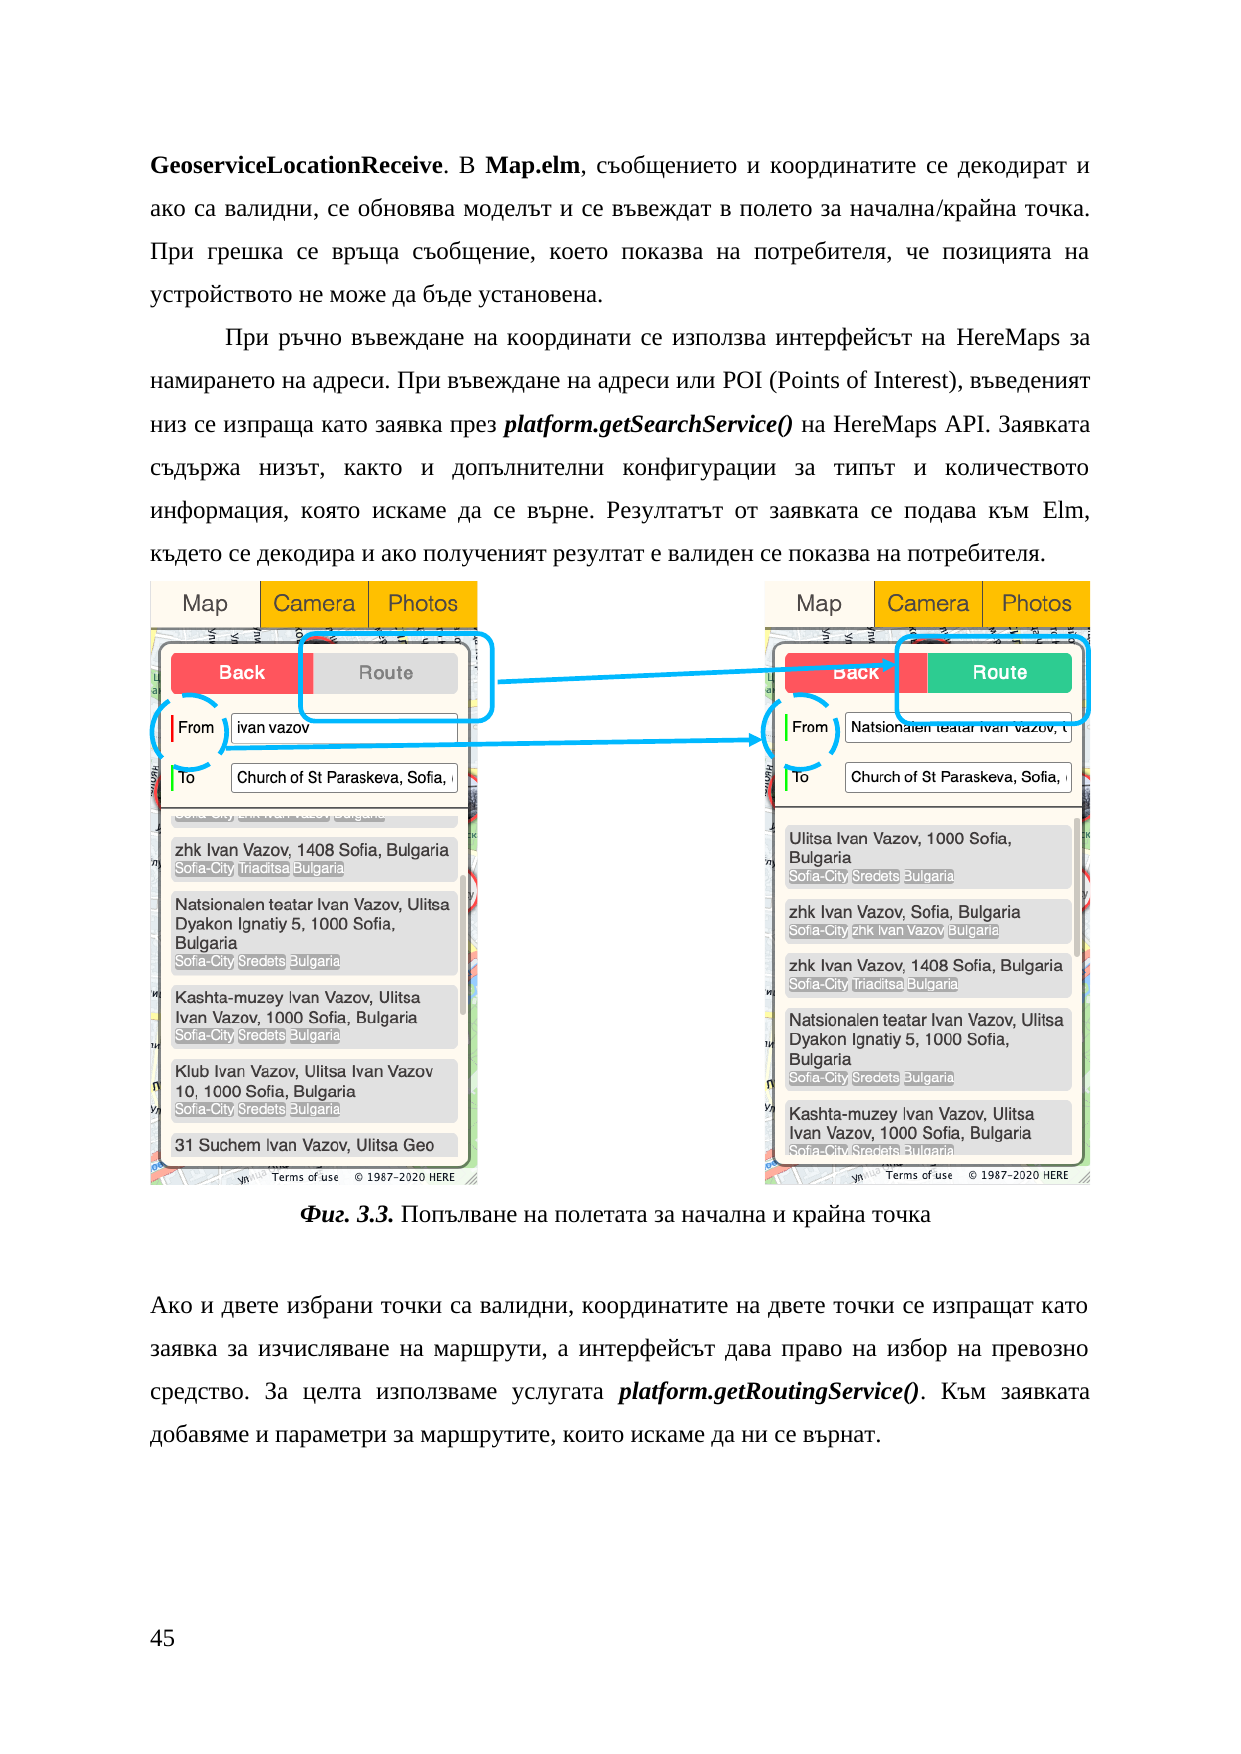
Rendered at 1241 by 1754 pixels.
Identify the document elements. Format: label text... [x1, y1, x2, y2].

picture [150, 581, 478, 1185]
picture [764, 668, 1091, 1185]
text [150, 150, 1090, 308]
picture [304, 637, 478, 718]
picture [764, 581, 1091, 667]
text При ръчно въвеждане на координати се използва интерфейсът на HereMaps за намирането на адреси. При въвеждане на адреси или POI (Points of Interest), въведеният низ се изпраща като заявка през platform.getSearchService() на HereMaps API. Заявката съдържа низът, както и допълнителни конфигурации за типът и количеството информация, която искаме да се върне. Резултатът от заявката се подава към Elm, където се декодира и ако полученият резултат е валиден се показва на потребителя. [150, 322, 1090, 567]
picture [900, 639, 1086, 721]
text Ако и двете избрани точки са валидни, координатите на двете точки се изпращат като заявка за изчисляване на маршрути, а интерфейсът дава право на избор на превозно средство. За целта използваме услугата platform.getRoutingService(). Към заявката добавяме и параметри за маршрутите, които искаме да ни се върнат. [150, 1290, 1090, 1448]
